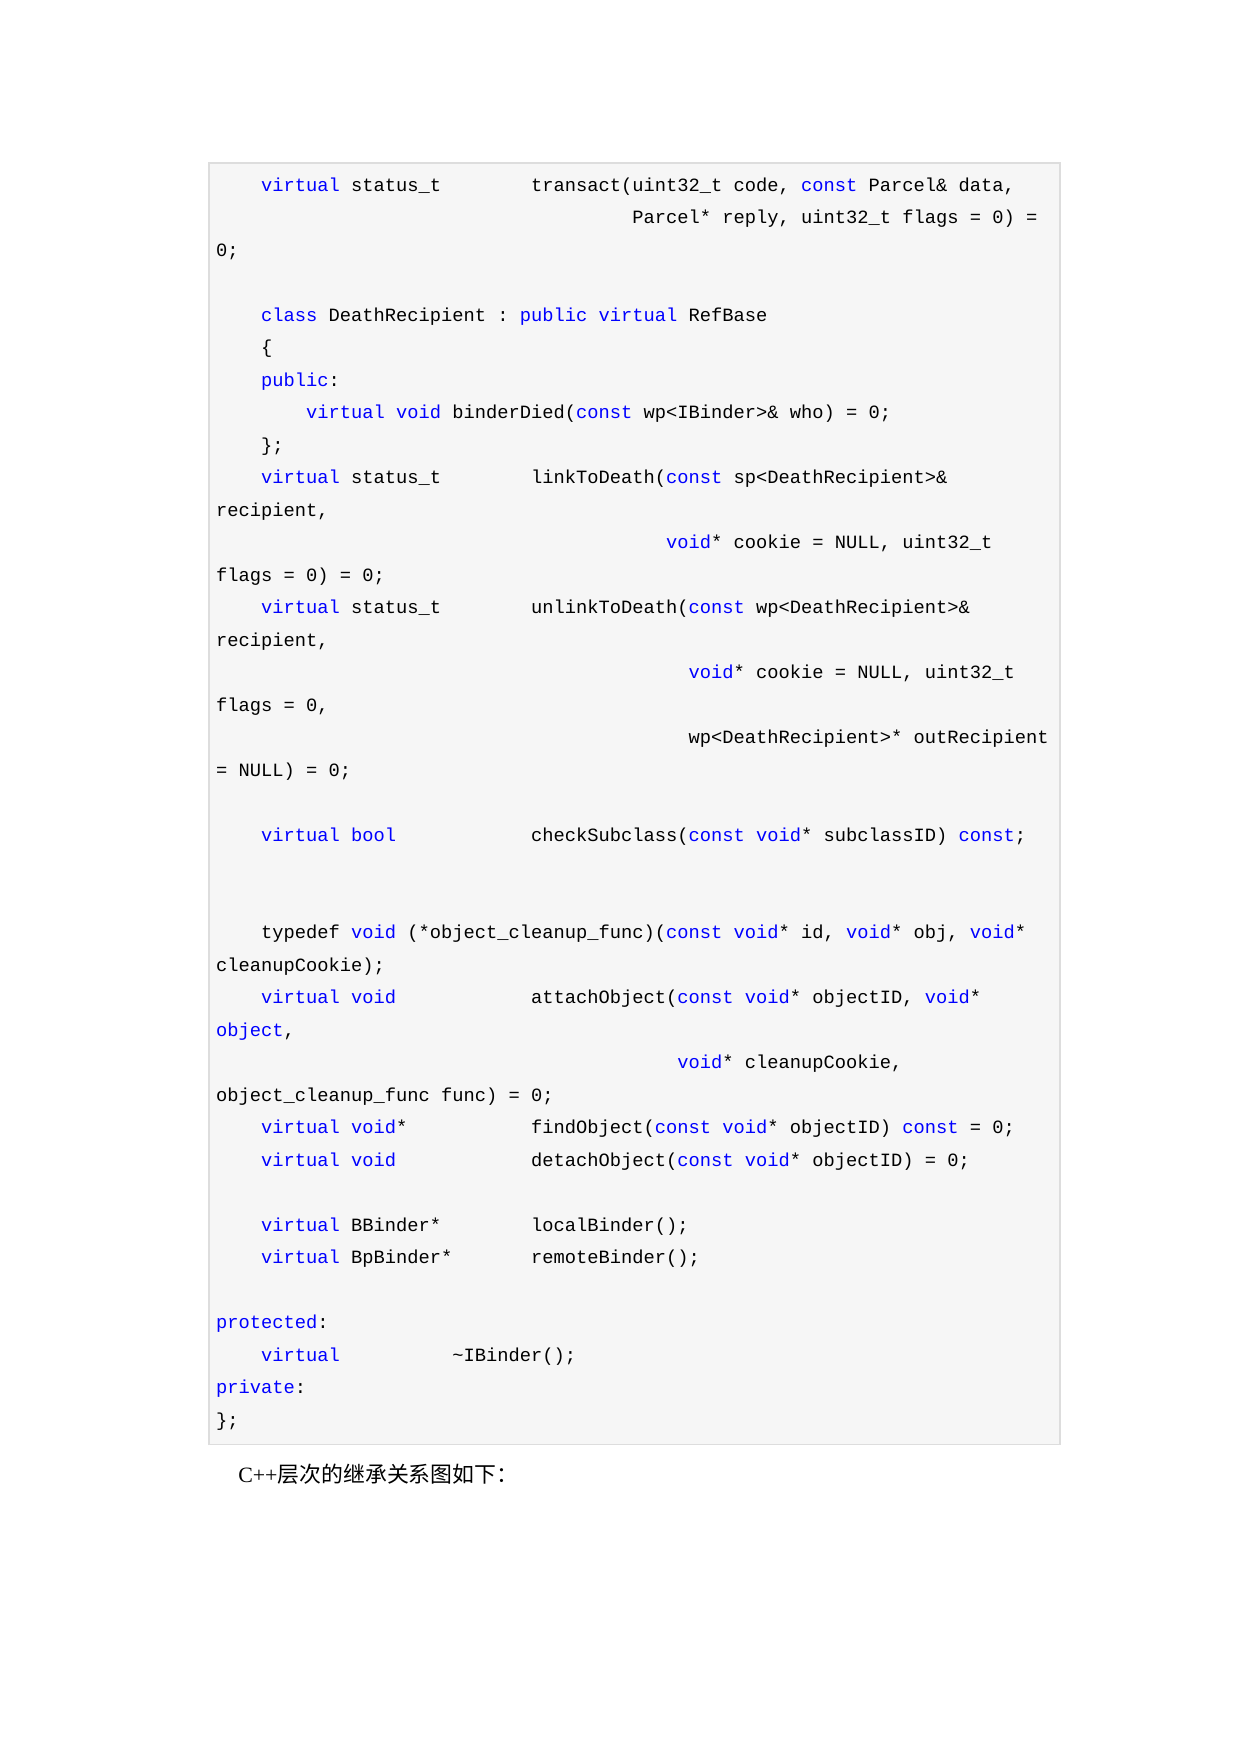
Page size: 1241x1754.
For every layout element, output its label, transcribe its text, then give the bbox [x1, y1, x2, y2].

text class DeathRecipient : public virtual RefBase [210, 292, 1059, 324]
text void* cookie = NULL, uint32_t flags = 0, [210, 649, 1059, 714]
text protected: [210, 1299, 1059, 1332]
text virtual status_t linkToDeath(const sp<DeathRecipient>& recipient, [210, 454, 1059, 519]
text virtual ~IBinder(); [210, 1332, 1059, 1364]
text C++层次的继承关系图如下： [187, 1456, 1053, 1489]
text virtual status_t unlinkToDeath(const wp<DeathRecipient>& recipient, [210, 584, 1059, 649]
text private: [210, 1364, 1059, 1397]
text virtual bool checkSubclass(const void* subclassID) const; [210, 812, 1059, 844]
text wp<DeathRecipient>* outRecipient = NULL) = 0; [210, 714, 1059, 779]
text virtual void detachObject(const void* objectID) = 0; [210, 1137, 1059, 1169]
text }; [210, 1397, 1059, 1444]
text virtual BpBinder* remoteBinder(); [210, 1234, 1059, 1267]
text }; [210, 422, 1059, 454]
text virtual void* findObject(const void* objectID) const = 0; [210, 1104, 1059, 1137]
text void* cookie = NULL, uint32_t flags = 0) = 0; [210, 519, 1059, 584]
text virtual status_t transact(uint32_t code, const Parcel& data, [210, 164, 1059, 194]
text typedef void (*object_cleanup_func)(const void* id, void* obj, void* cleanupCookie); [210, 909, 1059, 974]
text void* cleanupCookie, object_cleanup_func func) = 0; [210, 1039, 1059, 1104]
text virtual void attachObject(const void* objectID, void* object, [210, 974, 1059, 1039]
text virtual void binderDied(const wp<IBinder>& who) = 0; [210, 389, 1059, 422]
text Parcel* reply, uint32_t flags = 0) = 0; [210, 194, 1059, 259]
text virtual BBinder* localBinder(); [210, 1202, 1059, 1234]
text { [210, 324, 1059, 357]
text public: [210, 357, 1059, 389]
